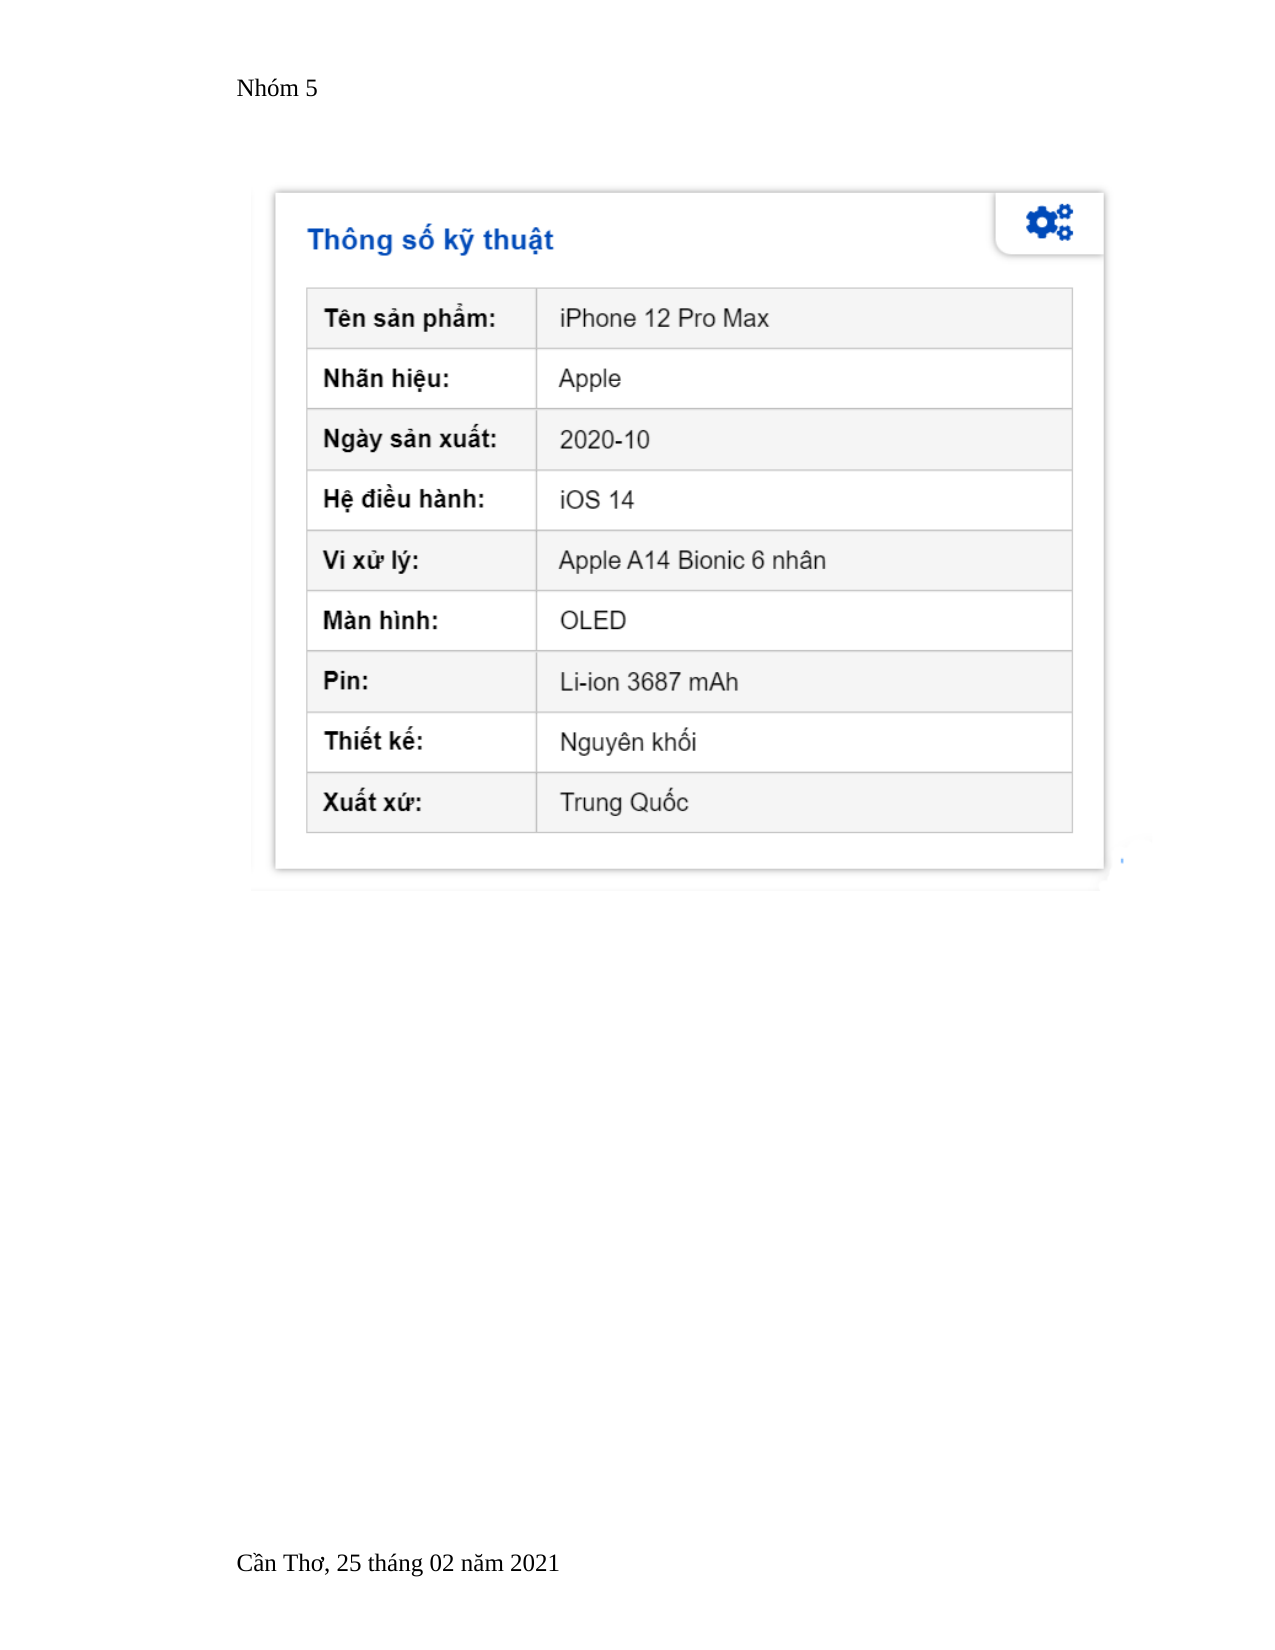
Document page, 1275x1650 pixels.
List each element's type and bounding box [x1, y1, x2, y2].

picture [251, 177, 1153, 891]
